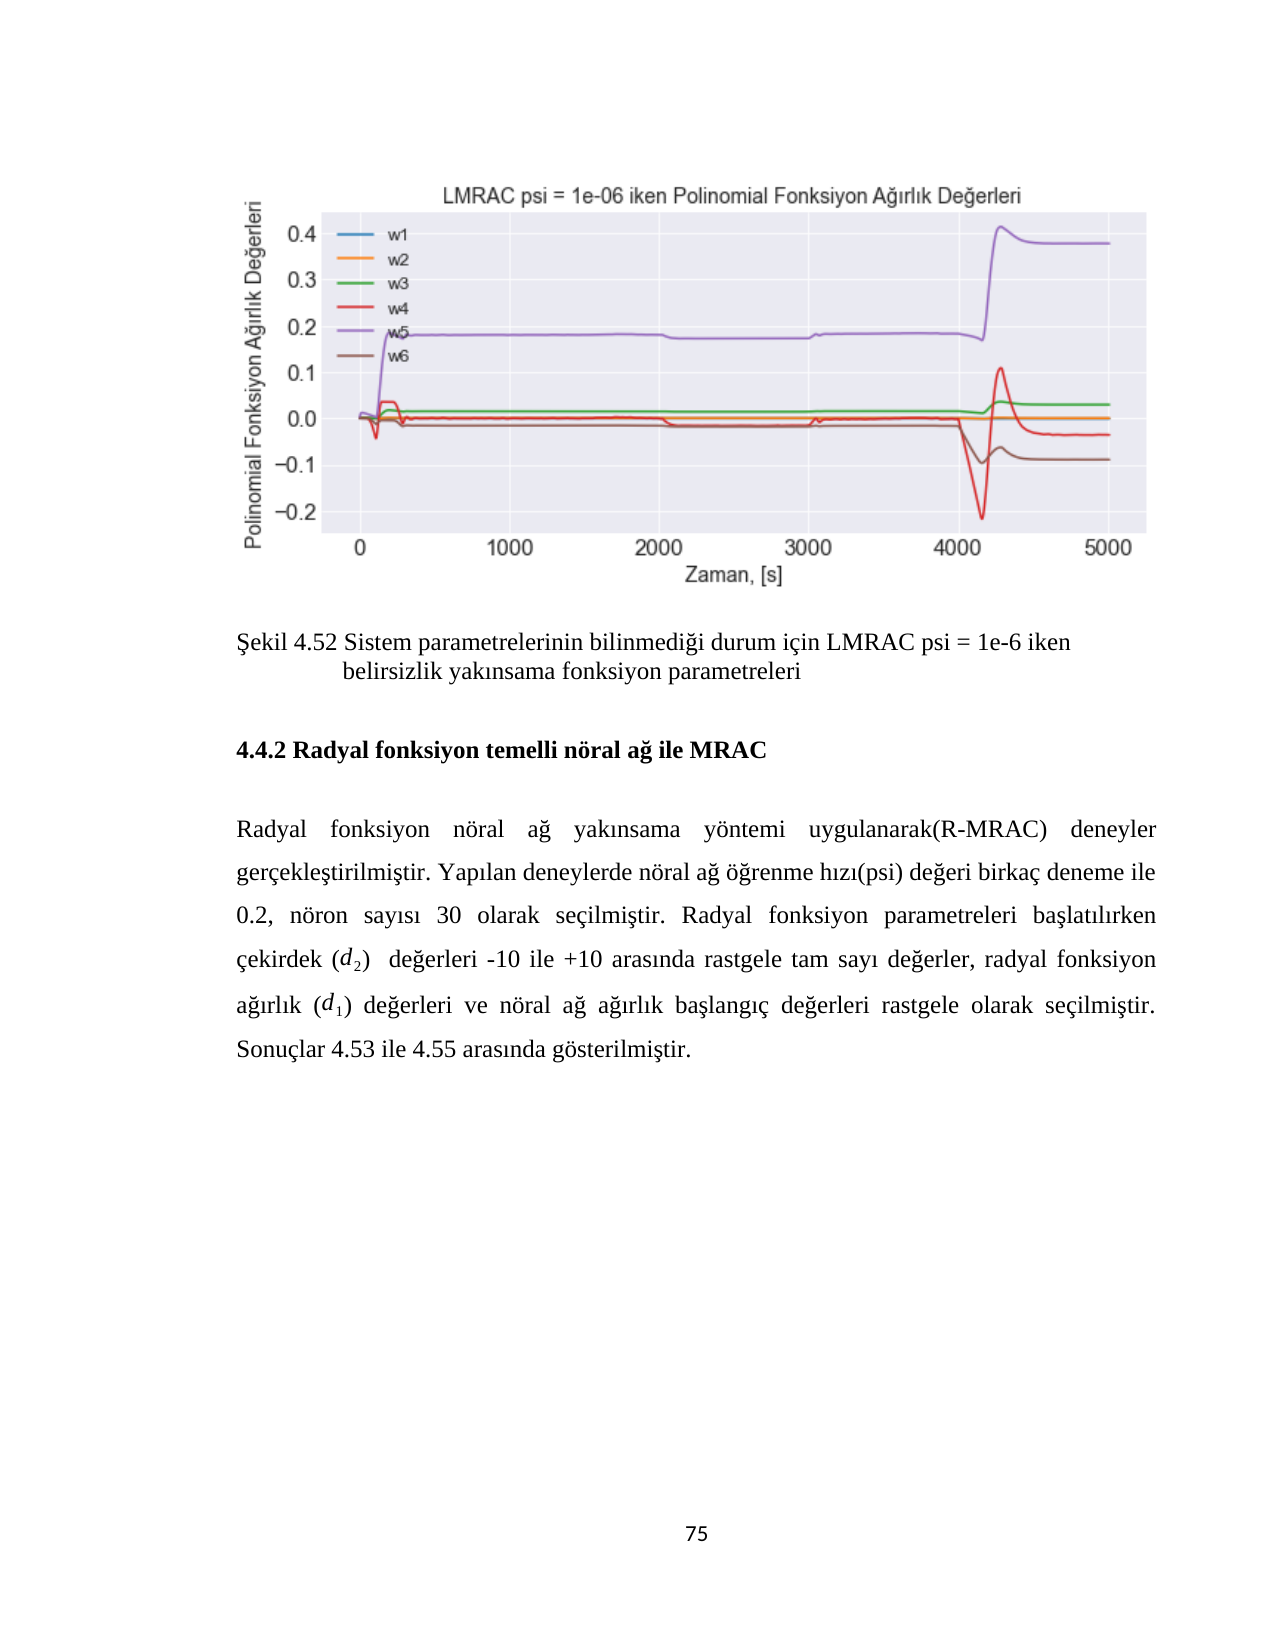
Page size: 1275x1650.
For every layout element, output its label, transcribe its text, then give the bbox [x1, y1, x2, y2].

text Radyal fonksiyon nöral ağ yakınsama yöntemi uygulanarak(R-MRAC) deneyler gerçekleştirilmiştir. Yapılan deneylerde nöral ağ öğrenme hızı(psi) değeri birkaç deneme ile 0.2, nöron sayısı 30 olarak seçilmiştir. Radyal fonksiyon parametreleri başlatılırken çekirdek () değerleri -10 ile +10 arasında rastgele tam sayı değerler, radyal fonksiyon ağırlık () değerleri ve nöral ağ ağırlık başlangıç değerleri rastgele olarak seçilmiştir. Sonuçlar 4.53 ile 4.55 arasında gösterilmiştir. [236, 814, 1157, 1063]
text Şekil 4.52 Sistem parametrelerinin bilinmediği durum için LMRAC psi = 1e-6 iken belirsizlik yakınsama fonksiyon parametreleri [236, 627, 1157, 685]
subtitle 4.4.2 Radyal fonksiyon temelli nöral ağ ile MRAC [236, 735, 1157, 764]
picture [236, 177, 1157, 597]
